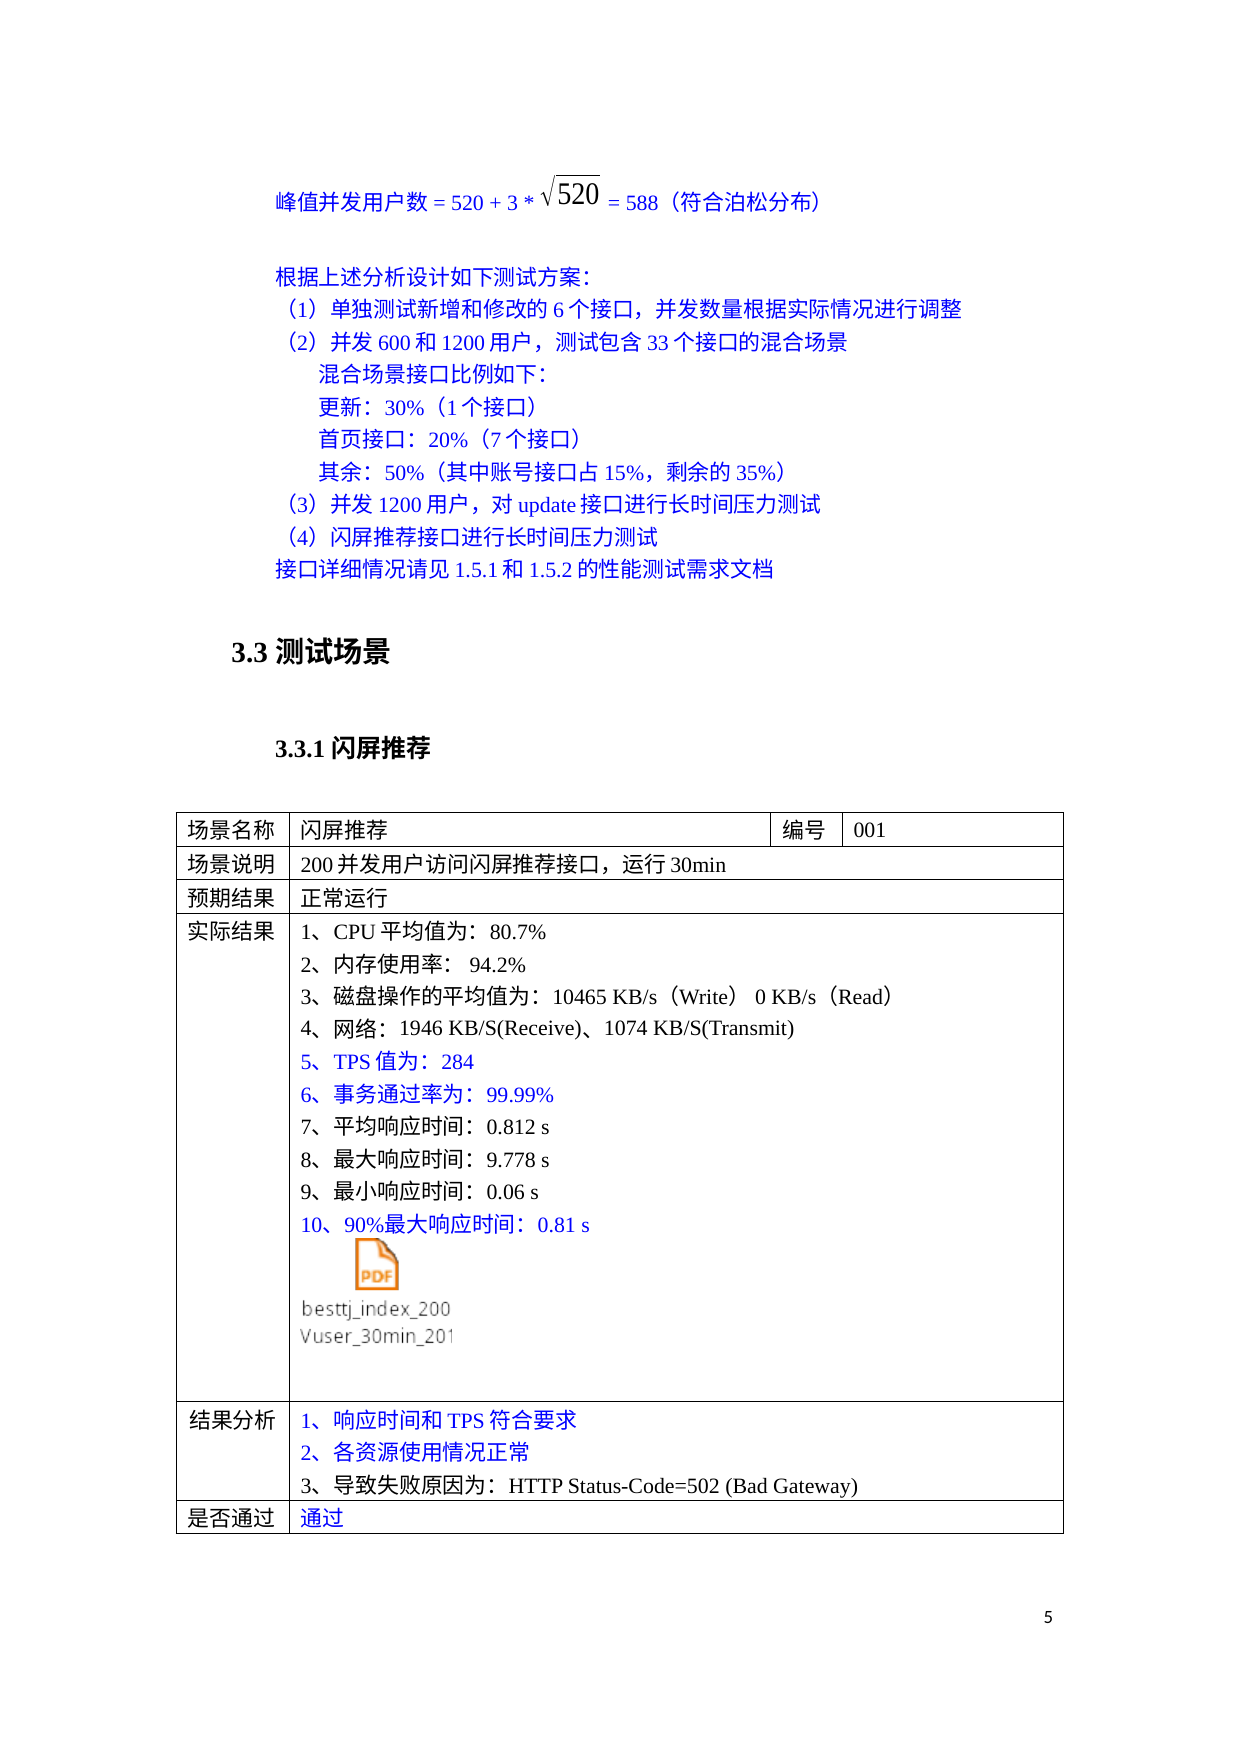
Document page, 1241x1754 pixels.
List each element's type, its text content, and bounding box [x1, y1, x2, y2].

table_cell 1、CPU平均值为：80.7% 2、内存使用率： 94.2% 3、磁盘操作的平均值为：10465 KB/s（Write） 0 KB/s（Read） 4、网络：1946 KB/S(Receive)、1074 KB/S(Transmit) 5、TPS值为：284 6、事务通过率为：99.99% 7、平均响应时间：0.812 s 8、最大响应时间：9.778 s 9、最小响应时间：0.06 s 10、90%最大响应时间：0.81 s [290, 914, 1063, 1401]
table_cell 1、响应时间和TPS符合要求 2、各资源使用情况正常 3、导致失败原因为：HTTP Status-Code=502 (Bad Gateway) [290, 1402, 1063, 1500]
table_cell 实际结果 [177, 914, 289, 1401]
table_cell 正常运行 [290, 880, 1063, 913]
table_header 闪屏推荐 [290, 813, 770, 846]
text 根据上述分析设计如下测试方案： [231, 259, 1053, 292]
list 其余：50%（其中账号接口占15%，剩余的35%） [275, 454, 1053, 487]
list 更新：30%（1个接口） [275, 389, 1053, 422]
list 闪屏推荐接口进行长时间压力测试 [231, 519, 1053, 552]
subtitle 3.3.1 闪屏推荐 [231, 714, 1053, 779]
list 并发600和1200用户，测试包含33个接口的混合场景 [231, 324, 1053, 357]
table_cell 场景说明 [177, 847, 289, 879]
list 单独测试新增和修改的6个接口，并发数量根据实际情况进行调整 [231, 292, 1053, 324]
list 首页接口：20%（7个接口） [275, 422, 1053, 454]
subtitle 3.3 测试场景 [187, 617, 1053, 682]
table_cell 200并发用户访问闪屏推荐接口，运行30min [290, 847, 1063, 879]
table_cell 结果分析 [177, 1402, 289, 1500]
table_header 编号 [771, 813, 842, 846]
table_header 001 [843, 813, 1063, 846]
table_cell 是否通过 [177, 1501, 289, 1533]
list 混合场景接口比例如下： [275, 357, 1053, 389]
text 峰值并发用户数 = 520 + 3 * = 588（符合泊松分布） [231, 162, 1053, 227]
table_cell 通过 [290, 1501, 1063, 1533]
table_cell 预期结果 [177, 880, 289, 913]
list 并发1200用户，对update接口进行长时间压力测试 [231, 487, 1053, 519]
text 接口详细情况请见1.5.1和1.5.2的性能测试需求文档 [231, 552, 1053, 584]
table_header 场景名称 [177, 813, 289, 846]
